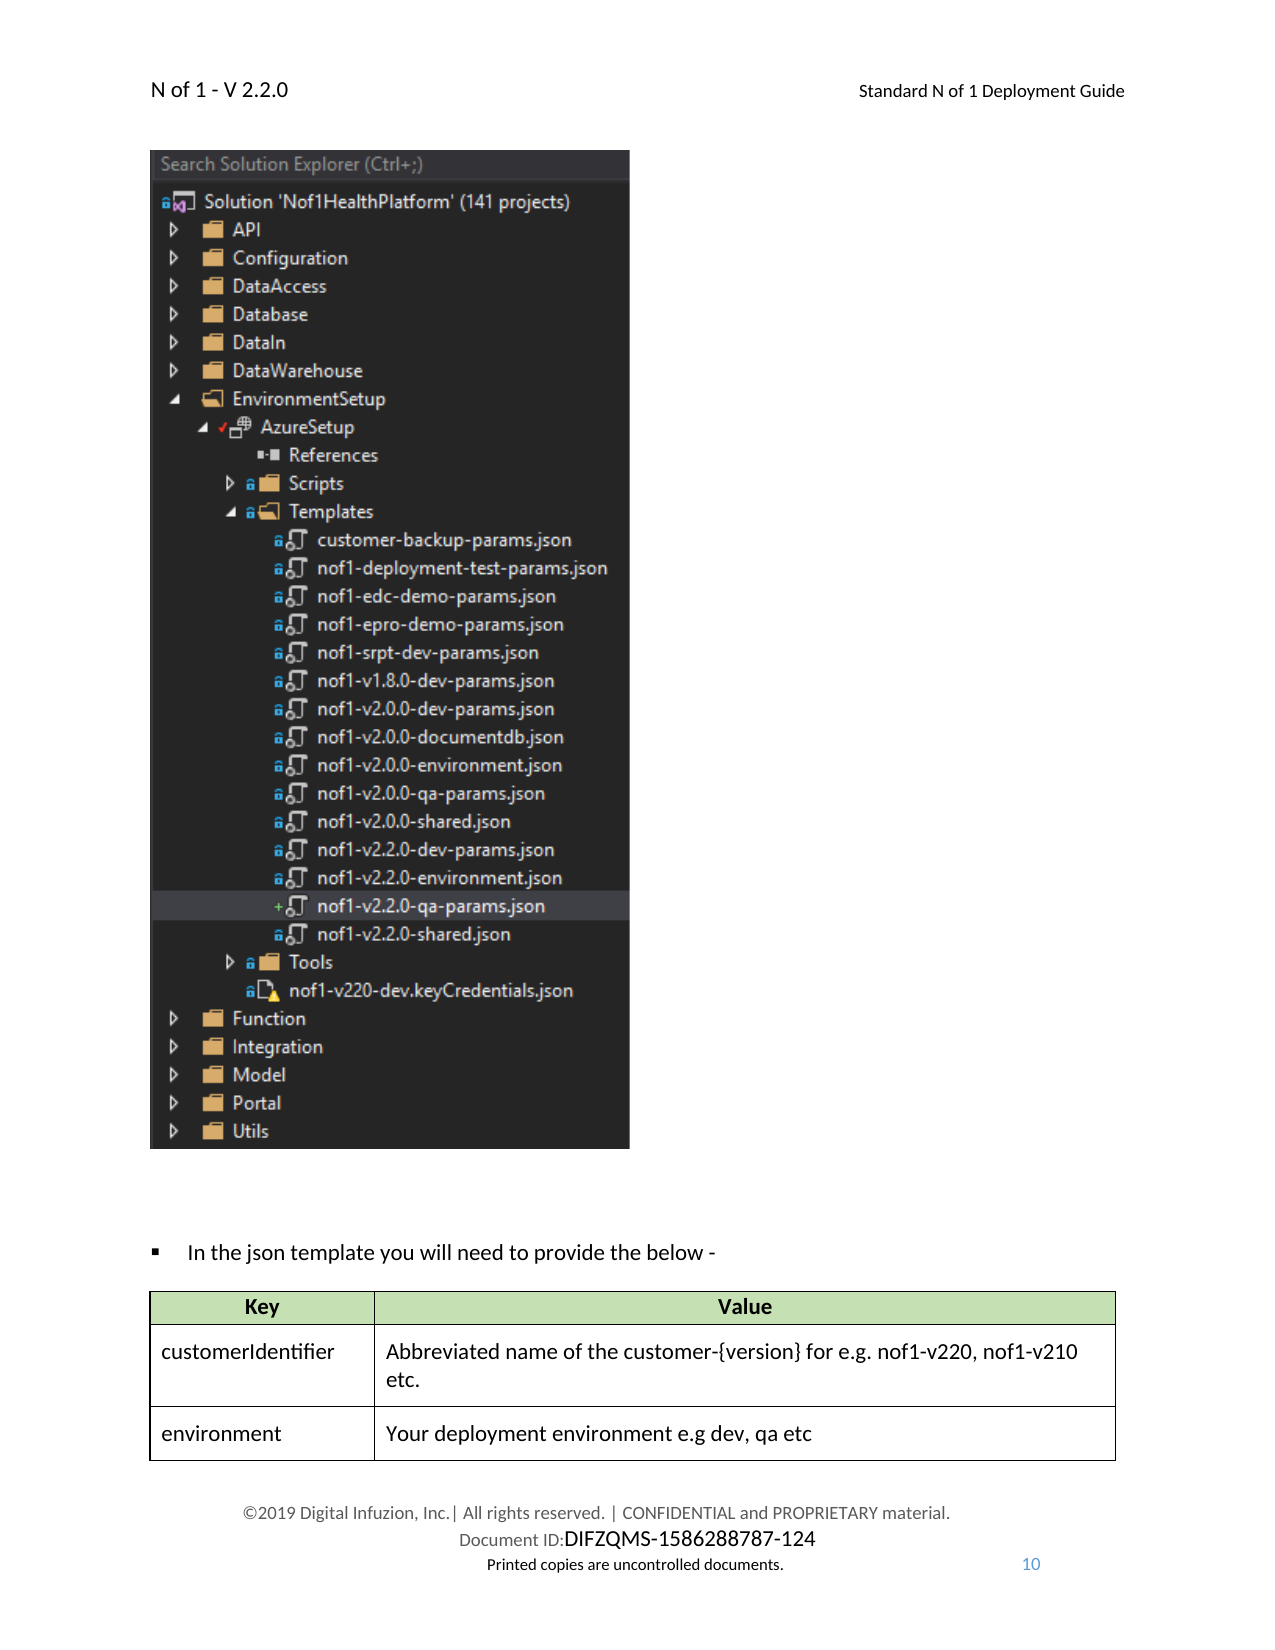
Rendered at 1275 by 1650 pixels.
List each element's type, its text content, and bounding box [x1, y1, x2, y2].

table_cell Your deployment environment e.g dev, qa etc [375, 1407, 1115, 1460]
list In the json template you will need to provide the below - [150, 1238, 1125, 1266]
table_header Key [151, 1292, 374, 1324]
table_cell customerIdentifier [151, 1325, 374, 1406]
table_cell environment [151, 1407, 374, 1460]
table_cell Abbreviated name of the customer-{version} for e.g. nof1-v220, nof1-v210 etc. [375, 1325, 1115, 1406]
picture [150, 150, 630, 1149]
table_header Value [375, 1292, 1115, 1324]
